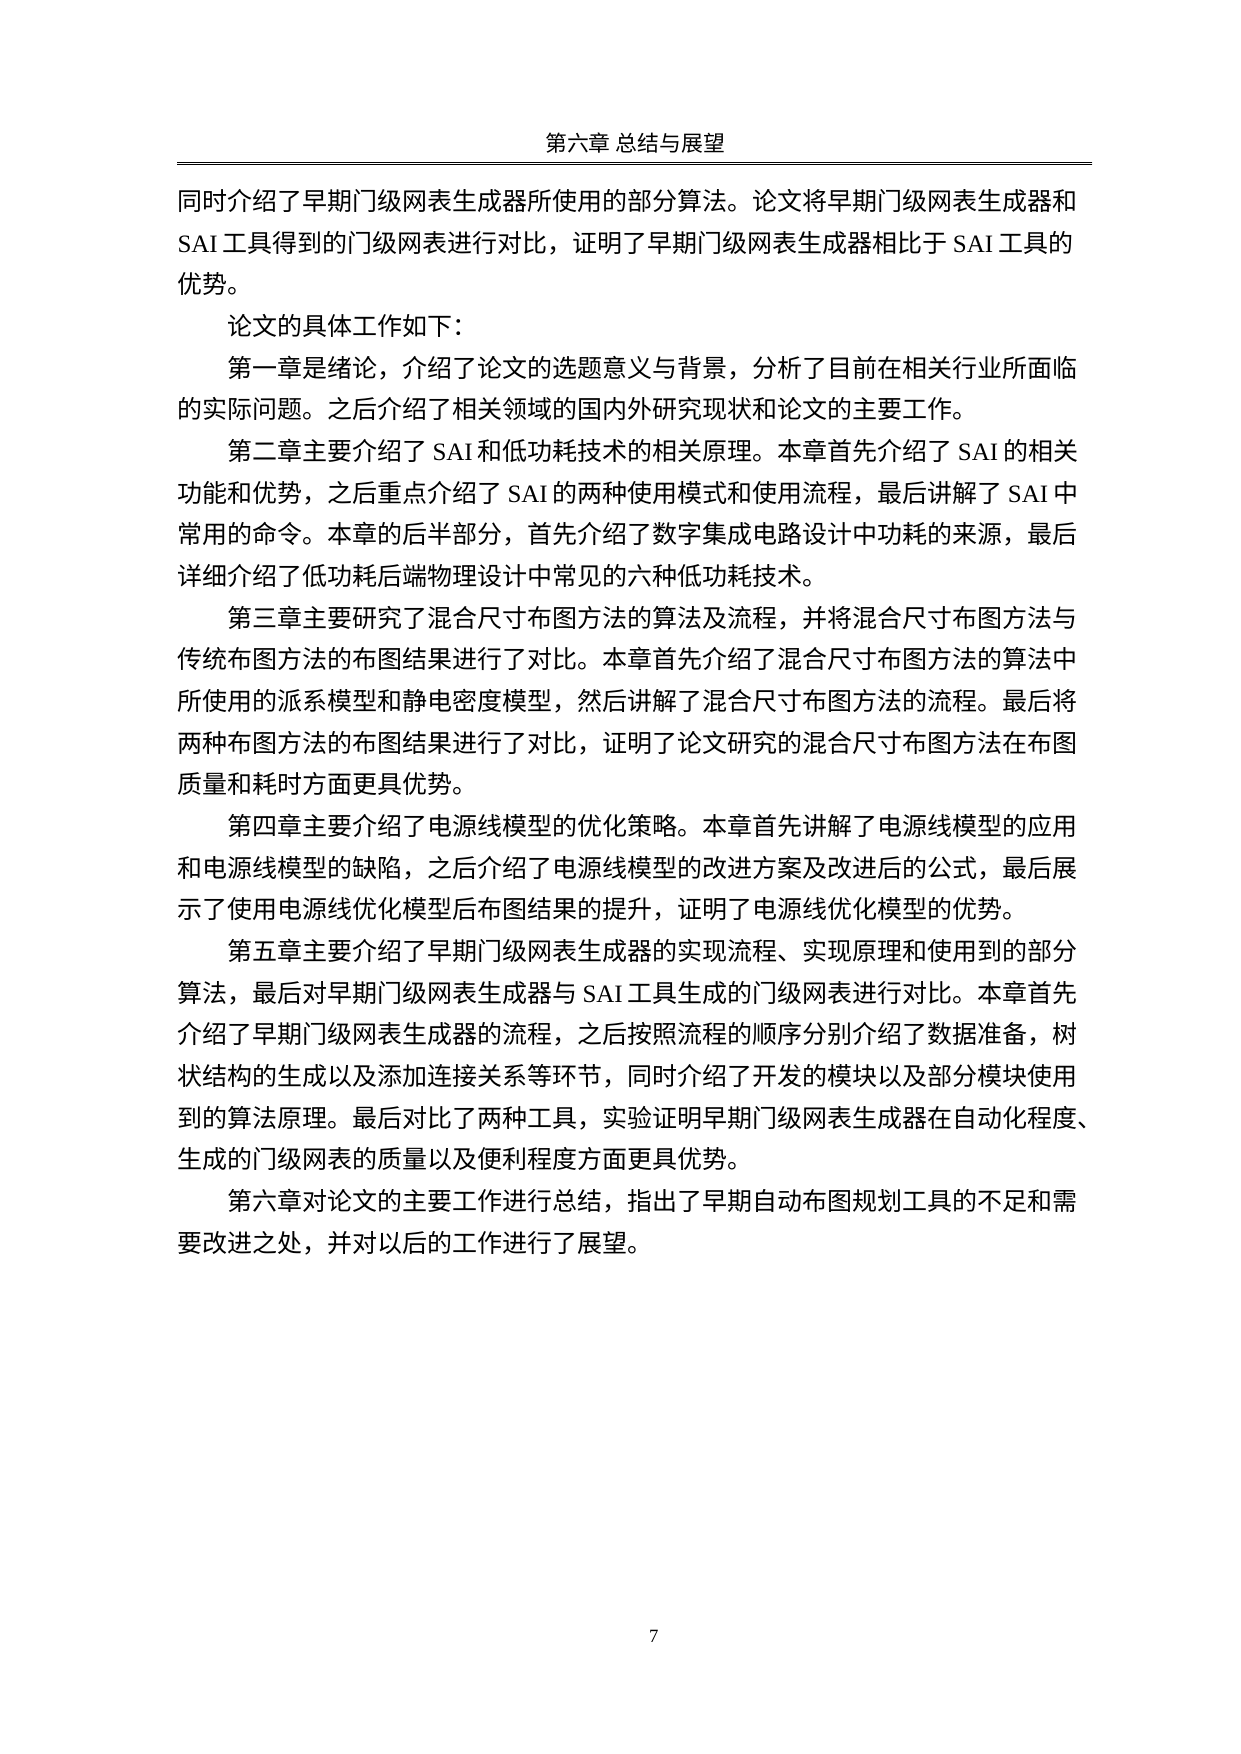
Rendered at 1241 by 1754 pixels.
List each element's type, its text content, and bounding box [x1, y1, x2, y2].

text 第二章主要介绍了SAI和低功耗技术的相关原理。本章首先介绍了SAI的相关功能和优势，之后重点介绍了SAI的两种使用模式和使用流程，最后讲解了SAI中常用的命令。本章的后半部分，首先介绍了数字集成电路设计中功耗的来源，最后详细介绍了低功耗后端物理设计中常见的六种低功耗技术。 [177, 427, 1092, 594]
text 第一章是绪论，介绍了论文的选题意义与背景，分析了目前在相关行业所面临的实际问题。之后介绍了相关领域的国内外研究现状和论文的主要工作。 [177, 344, 1092, 427]
text 第五章主要介绍了早期门级网表生成器的实现流程、实现原理和使用到的部分算法，最后对早期门级网表生成器与SAI工具生成的门级网表进行对比。本章首先介绍了早期门级网表生成器的流程，之后按照流程的顺序分别介绍了数据准备，树状结构的生成以及添加连接关系等环节，同时介绍了开发的模块以及部分模块使用到的算法原理。最后对比了两种工具，实验证明早期门级网表生成器在自动化程度、生成的门级网表的质量以及便利程度方面更具优势。 [177, 927, 1092, 1177]
text 第三章主要研究了混合尺寸布图方法的算法及流程，并将混合尺寸布图方法与传统布图方法的布图结果进行了对比。本章首先介绍了混合尺寸布图方法的算法中所使用的派系模型和静电密度模型，然后讲解了混合尺寸布图方法的流程。最后将两种布图方法的布图结果进行了对比，证明了论文研究的混合尺寸布图方法在布图质量和耗时方面更具优势。 [177, 594, 1092, 802]
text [177, 177, 1092, 302]
text 论文的具体工作如下： [177, 302, 1092, 344]
text 第四章主要介绍了电源线模型的优化策略。本章首先讲解了电源线模型的应用和电源线模型的缺陷，之后介绍了电源线模型的改进方案及改进后的公式，最后展示了使用电源线优化模型后布图结果的提升，证明了电源线优化模型的优势。 [177, 802, 1092, 927]
text 第六章对论文的主要工作进行总结，指出了早期自动布图规划工具的不足和需要改进之处，并对以后的工作进行了展望。 [177, 1177, 1092, 1261]
